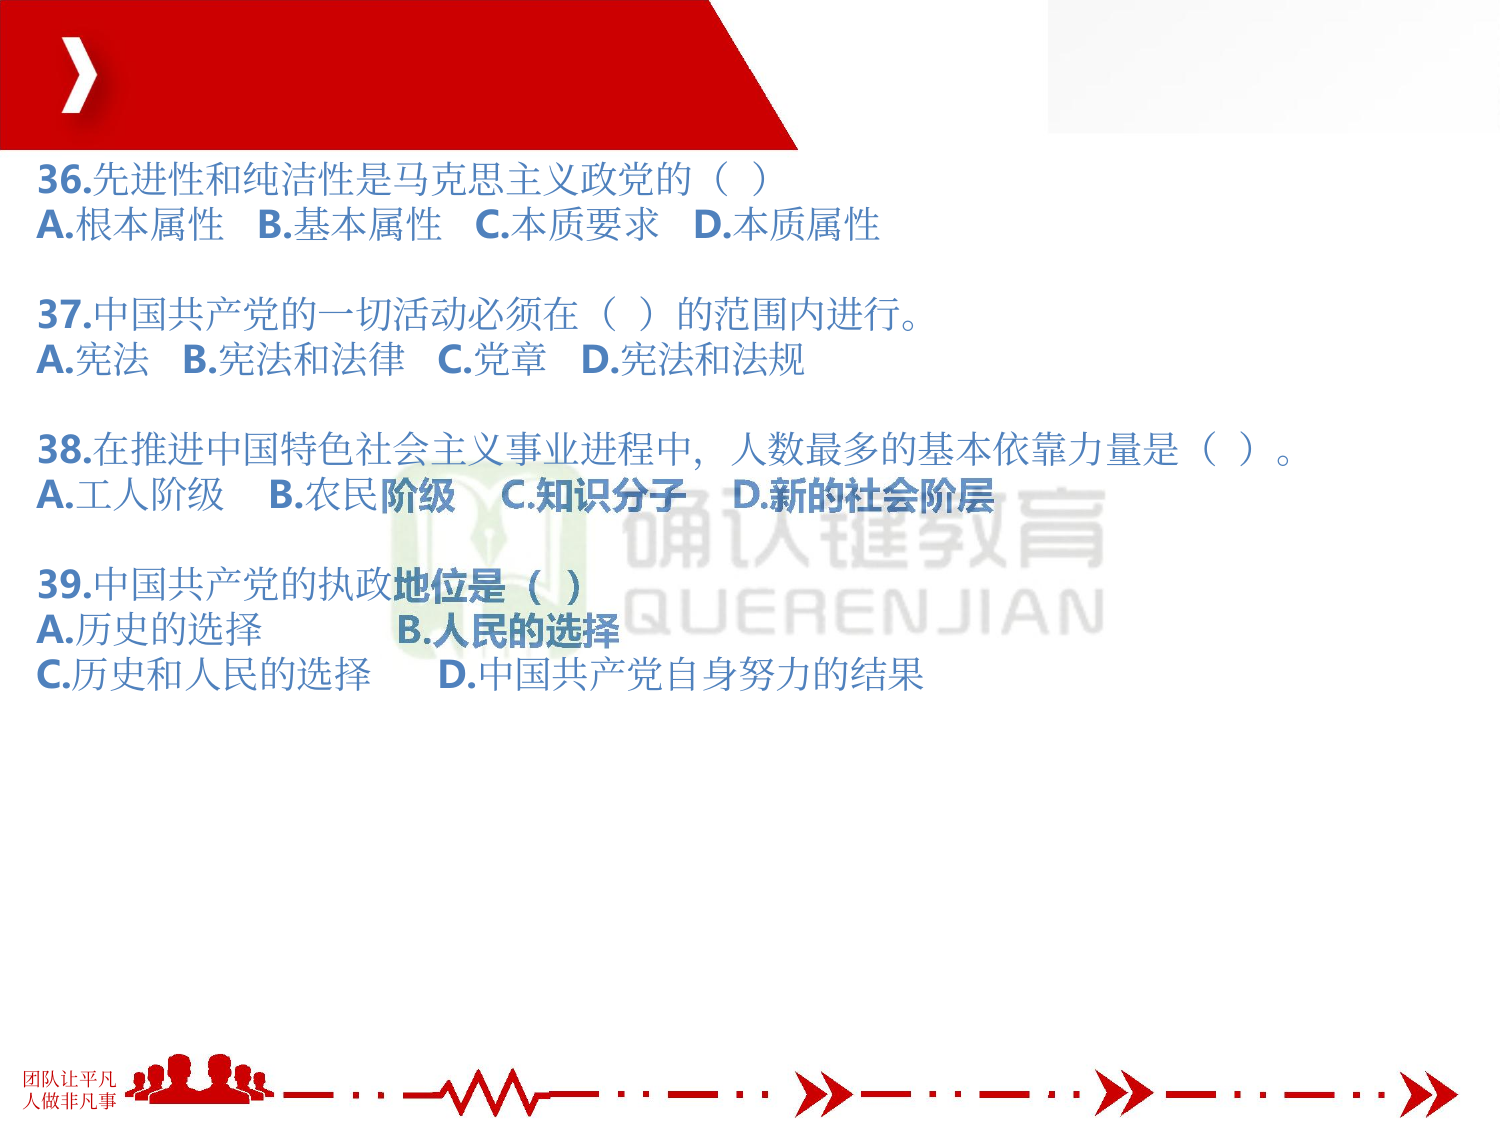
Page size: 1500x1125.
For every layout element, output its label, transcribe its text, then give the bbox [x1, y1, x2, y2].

text 38.在推进中国特色社会主义事业进程中，人数最多的基本依靠力量是（ ）。 [36, 423, 1340, 473]
text 37.中国共产党的一切活动必须在（ ）的范围内进行。 [36, 288, 965, 338]
text A.根本属性 B.基本属性 C.本质要求 D.本质属性 [36, 203, 911, 248]
text 39.中国共产党的执政 [36, 558, 952, 608]
text A.历史的选择 [36, 608, 952, 653]
picture [0, 0, 1500, 1125]
text 团队让平凡 [23, 1071, 142, 1090]
text 36.先进性和纯洁性是马克思主义政党的（ ） [36, 153, 911, 203]
text A.工人阶级 B.农民 [36, 473, 1340, 518]
text 人做非凡事 [23, 1094, 142, 1113]
text C.历史和人民的选择 D.中国共产党自身努力的结果 [36, 653, 952, 698]
text A.宪法 B.宪法和法律 C.党章 D.宪法和法规 [36, 338, 965, 383]
